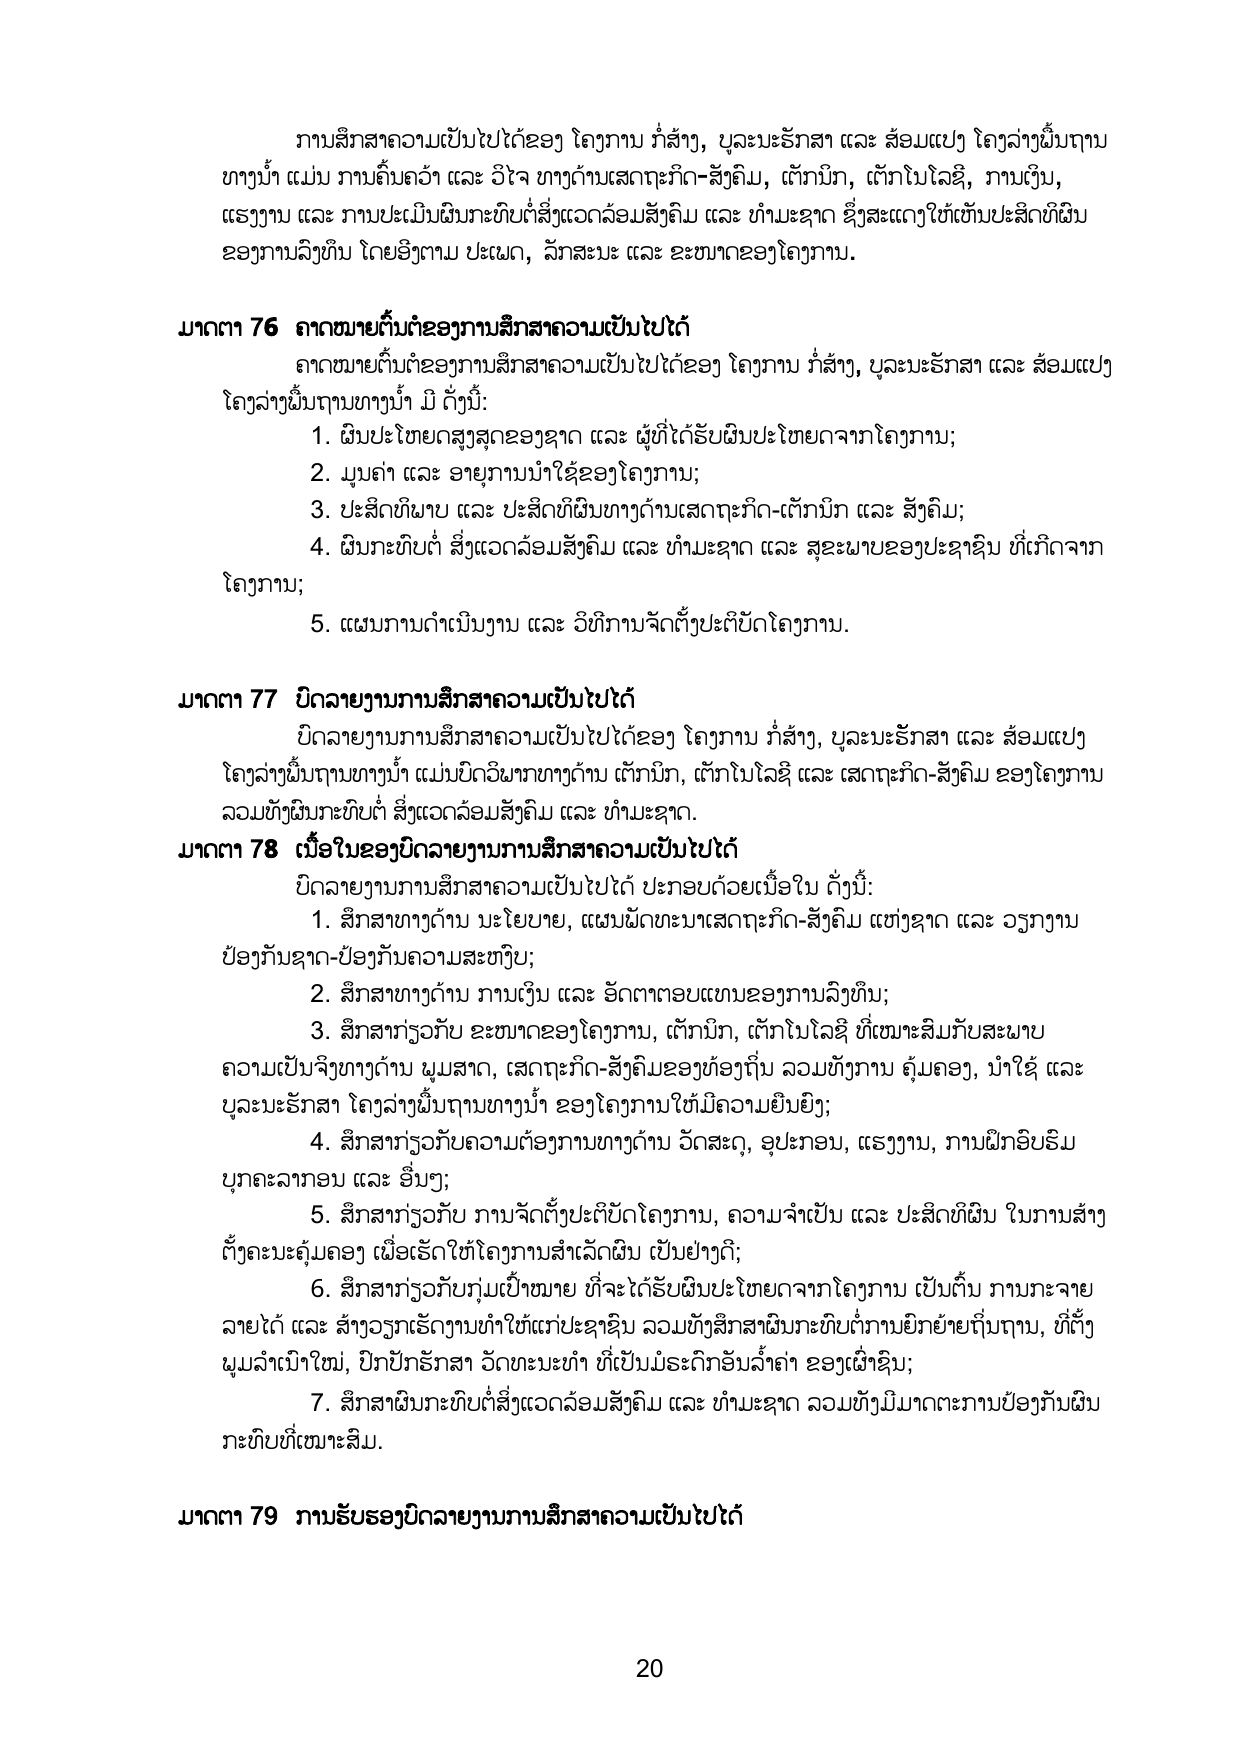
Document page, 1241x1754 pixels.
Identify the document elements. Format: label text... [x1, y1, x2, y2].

text ມາດຕາ 77 ບົດລາຍງານການສຶກສາຄວາມເປັນໄປໄດ້ [177, 677, 1122, 715]
list ບົດລາຍງານການສຶກສາຄວາມເປັນໄປໄດ້ ປະກອບດ້ວຍເນື້ອໃນ ດັ່ງນີ້: [295, 865, 1122, 902]
list ສຶກສາທາງດ້ານ ນະໂຍບາຍ, ແຜນພັດທະນາເສດຖະກິດ-ສັງຄົມ ແຫ່ງຊາດ ແລະ ວຽກງານປ້ອງກັນຊາດ-ປ້ອງກັນຄວາມສະຫງົບ; [222, 902, 1122, 976]
list ສຶກສາທາງດ້ານ ການເງິນ ແລະ ອັດຕາຕອບແທນຂອງການລົງທຶນ; [222, 976, 1122, 1013]
list ແຜນການດໍາເນີນງານ ແລະ ວິທີການຈັດຕັ້ງປະຕິບັດໂຄງການ. [222, 602, 1122, 640]
list ສຶກສາຜົນກະທົບຕໍ່ສິ່ງແວດລ້ອມສັງຄົມ ແລະ ທຳມະຊາດ ລວມທັງມີມາດຕະການປ້ອງກັນຜົນກະທົບທີ່ເໝາະສົມ. [222, 1382, 1122, 1457]
list ປະສິດທິພາບ ແລະ ປະສິດທິຜົນທາງດ້ານເສດຖະກິດ-ເຕັກນິກ ແລະ ສັງຄົມ; [222, 492, 1122, 529]
list ສຶກສາກ່ຽວກັບຄວາມຕ້ອງການທາງດ້ານ ວັດສະດຸ, ອຸປະກອນ, ແຮງງານ, ການຝຶກອົບຮົມ ບຸກຄະລາກອນ ແລະ ອື່ນໆ; [222, 1124, 1122, 1197]
list ສຶກສາກ່ຽວກັບກຸ່ມເປົ້າໝາຍ ທີ່ຈະໄດ້ຮັບຜົນປະໂຫຍດຈາກໂຄງການ ເປັນຕົ້ນ ການກະຈາຍລາຍໄດ້ ແລະ ສ້າງວຽກເຮັດງານທໍາໃຫ້ແກ່ປະຊາຊົນ ລວມທັງສຶກສາຜົນກະທົບຕໍ່ການຍົກຍ້າຍຖິ່ນຖານ, ທີ່ຕັ້ງພູມລໍາເນົາໃໝ່, ປົກປັກຮັກສາ ວັດທະນະທໍາ ທີ່ເປັນມໍຣະດົກອັນລໍ້າຄ່າ ຂອງເຜົ່າຊົນ; [222, 1271, 1122, 1382]
list ບົດລາຍງານການສຶກສາຄວາມເປັນໄປໄດ້ຂອງ ໂຄງການ ກໍ່ສ້າງ, ບູລະນະຮັັກສາ ແລະ ສ້ອມແປງ ໂຄງລ່າງພື້ນຖານທາງນ້ຳ ແມ່ນບົດວິພາກທາງດ້ານ ເຕັກນິກ, ເຕັກໂນໂລຊີ ແລະ ເສດຖະກິດ-ສັງຄົມ ຂອງໂຄງການ ລວມທັງຜົນກະທົບຕໍ່ ສິ່ງແວດລ້ອມສັງຄົມ ແລະ ທຳມະຊາດ. [221, 715, 1122, 827]
list ຜົນກະທົບຕໍ່ ສິ່ງແວດລ້ອມສັງຄົມ ແລະ ທຳມະຊາດ ແລະ ສຸຂະພາບຂອງປະຊາຊົນ ທີ່ເກີດຈາກໂຄງການ; [222, 529, 1122, 602]
list ສຶກສາກ່ຽວກັບ ຂະໜາດຂອງໂຄງການ, ເຕັກນິກ, ເຕັກໂນໂລຊີ ທີ່ເໝາະສົມກັບສະພາບຄວາມເປັນຈິງທາງດ້ານ ພູມສາດ, ເສດຖະກິດ-ສັງຄົມຂອງທ້ອງຖິ່ນ ລວມທັງການ ຄຸ້ມຄອງ, ນຳໃຊ້ ແລະ ບູລະນະຮັກສາ ໂຄງລ່າງພື້ນຖານທາງນ້ຳ ຂອງໂຄງການໃຫ້ມີຄວາມຍືນຍົງ; [222, 1013, 1122, 1124]
list ມູນຄ່າ ແລະ ອາຍຸການນໍາໃຊ້ຂອງໂຄງການ; [222, 455, 1122, 492]
text ການສຶກສາຄວາມເປັນໄປໄດ້ຂອງ ໂຄງການ ກໍ່ສ້າງ, ບູລະນະຮັກສາ ແລະ ສ້ອມແປງ ໂຄງລ່າງພື້ນຖານທາງນ້ຳ ແມ່ນ ການຄົ້ນຄວ້າ ແລະ ວິໄຈ ທາງດ້ານເສດຖະກິດ-ສັງຄົມ, ເຕັກນິກ, ເຕັກໂນໂລຊີ, ການເງິນ, ແຮງງານ ແລະ ການປະເມີນຜົນກະທົບຕໍ່ສິ່ງແວດລ້ອມສັງຄົມ ແລະ ທຳມະຊາດ ຊຶ່ງສະແດງໃຫ້ເຫັນປະສິດທິຜົນຂອງການລົງທຶນ ໂດຍອີງຕາມ ປະເພດ, ລັກສະນະ ແລະ ຂະໜາດຂອງໂຄງການ. [222, 118, 1122, 268]
text ມາດຕາ 79 ການຮັບຮອງບົດລາຍງານການສຶກສາຄວາມເປັນໄປໄດ້ [177, 1494, 1122, 1532]
text ມາດຕາ 78 ເນື້ອໃນຂອງບົດລາຍງານການສຶກສາຄວາມເປັນໄປໄດ້ [177, 827, 1122, 865]
list ສຶກສາກ່ຽວກັບ ການຈັດຕັ້ງປະຕິບັດໂຄງການ, ຄວາມຈໍາເປັນ ແລະ ປະສິດທິຜົນ ໃນການສ້າງຕັ້ງຄະນະຄຸ້ມຄອງ ເພື່ອເຮັດໃຫ້ໂຄງການສຳເລັດຜົນ ເປັນຢ່າງດີ; [222, 1197, 1122, 1271]
list ຄາດໝາຍຕົ້ນຕໍຂອງການສຶກສາຄວາມເປັນໄປໄດ້ຂອງ ໂຄງການ ກໍ່ສ້າງ, ບູລະນະຮັກສາ ແລະ ສ້ອມແປງ ໂຄງລ່າງພື້ນຖານທາງນໍ້າ ມີ ດັ່ງນີ້: [222, 343, 1122, 418]
text ມາດຕາ 76 ຄາດໝາຍຕົ້ນຕໍຂອງການສຶກສາຄວາມເປັນໄປໄດ້ [177, 306, 1122, 343]
list ຜົນປະໂຫຍດສູງສຸດຂອງຊາດ ແລະ ຜູ້ທີ່ໄດ້ຮັບຜົນປະໂຫຍດຈາກໂຄງການ; [222, 418, 1122, 455]
